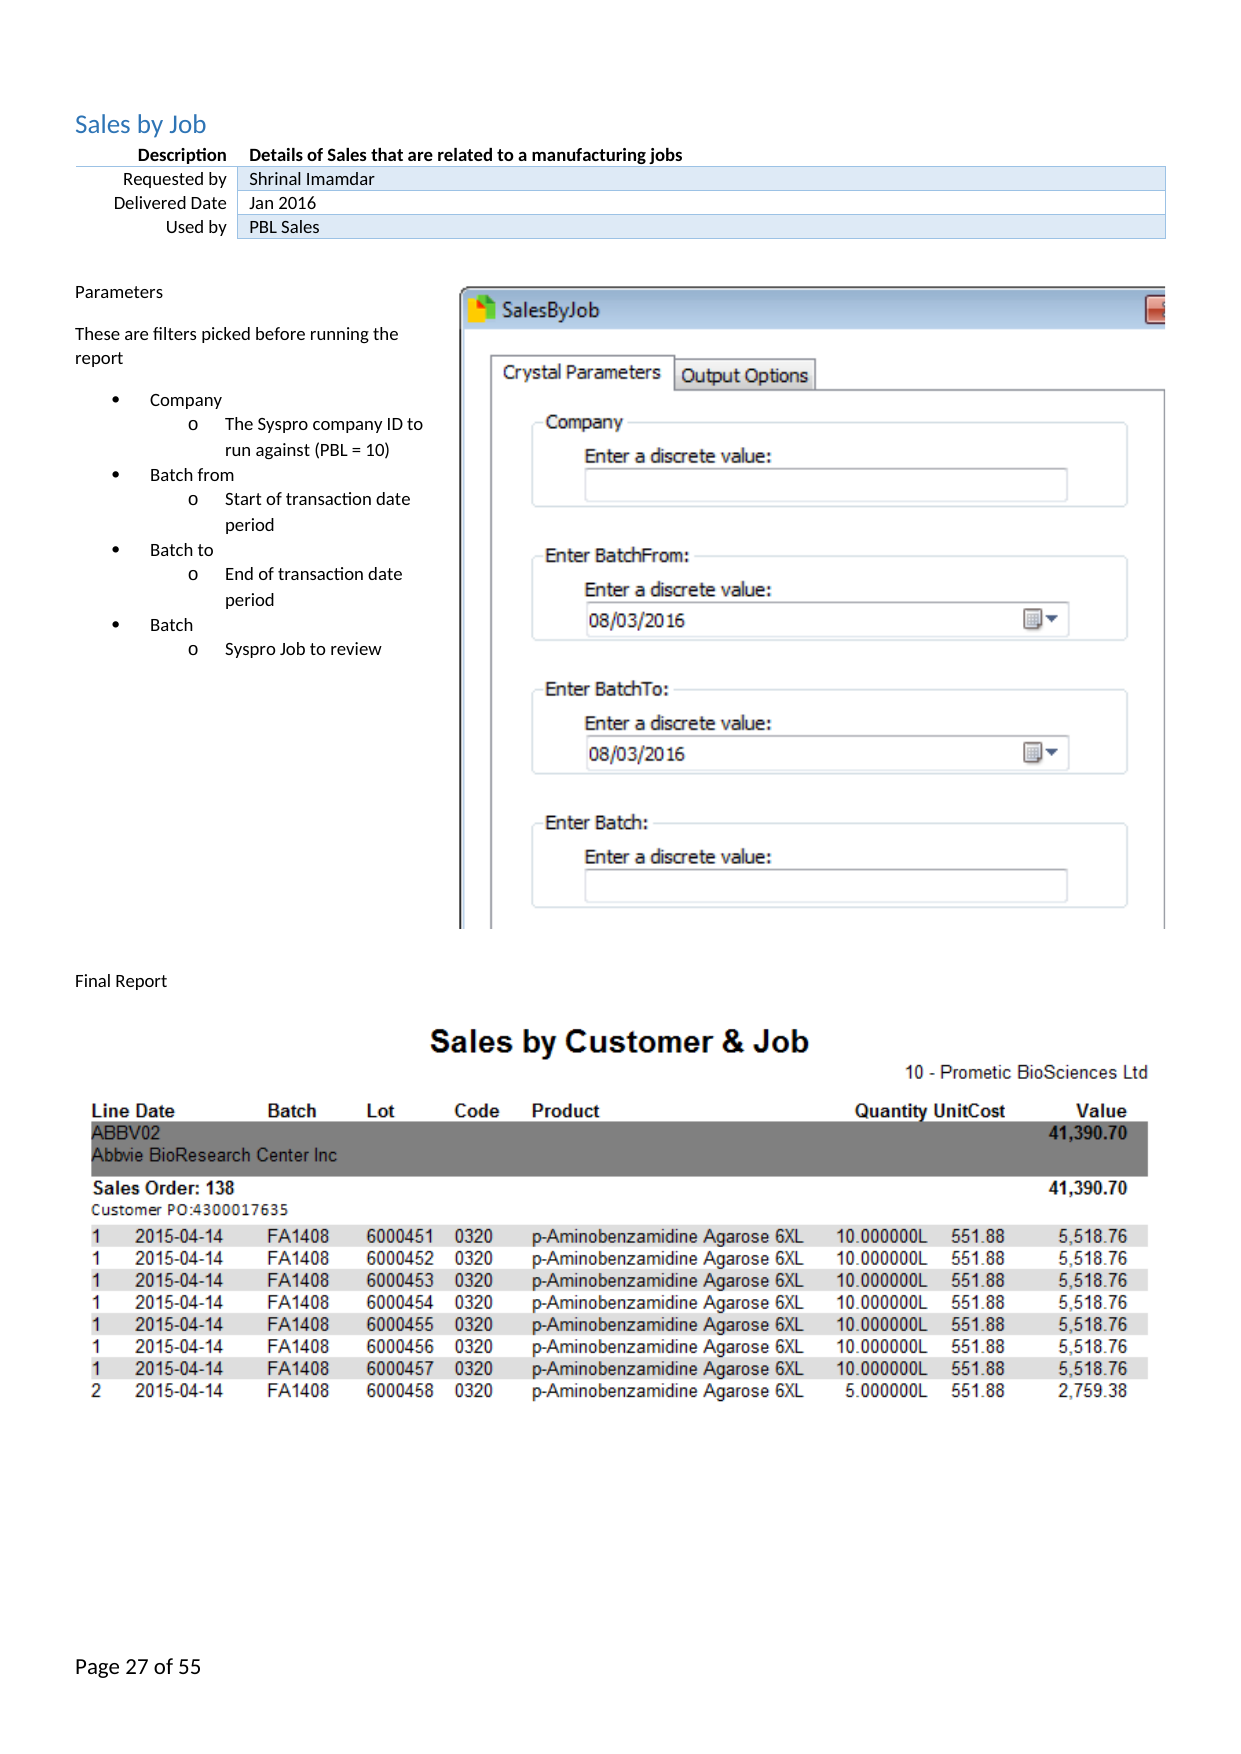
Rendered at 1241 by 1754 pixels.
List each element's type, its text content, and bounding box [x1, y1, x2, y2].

subtitle Sales by Job [75, 108, 1165, 141]
text These are filters picked before running the report [75, 322, 458, 369]
picture [458, 285, 1166, 929]
table_header Details of Sales that are related to a manufacturing jobs [238, 143, 1165, 166]
text Parameters [75, 280, 1165, 303]
text Final Report [75, 969, 1165, 992]
list Batch from [112, 463, 458, 486]
list End of transaction date period [187, 562, 458, 611]
list Start of transaction date period [187, 487, 458, 536]
table_header Description [76, 143, 238, 166]
table_cell Shrinal Imamdar [238, 167, 1165, 190]
list Batch to [112, 538, 458, 561]
list Syspro Job to review [187, 637, 458, 661]
list The Syspro company ID to run against (PBL = 10) [187, 412, 458, 461]
table_cell Used by [76, 214, 237, 238]
table_cell Requested by [76, 167, 237, 190]
picture [75, 1010, 1166, 1451]
table_cell Jan 2016 [238, 191, 1165, 214]
table_cell Delivered Date [76, 190, 237, 214]
list Company [112, 388, 458, 411]
table_cell PBL Sales [238, 215, 1165, 238]
list Batch [112, 613, 458, 636]
